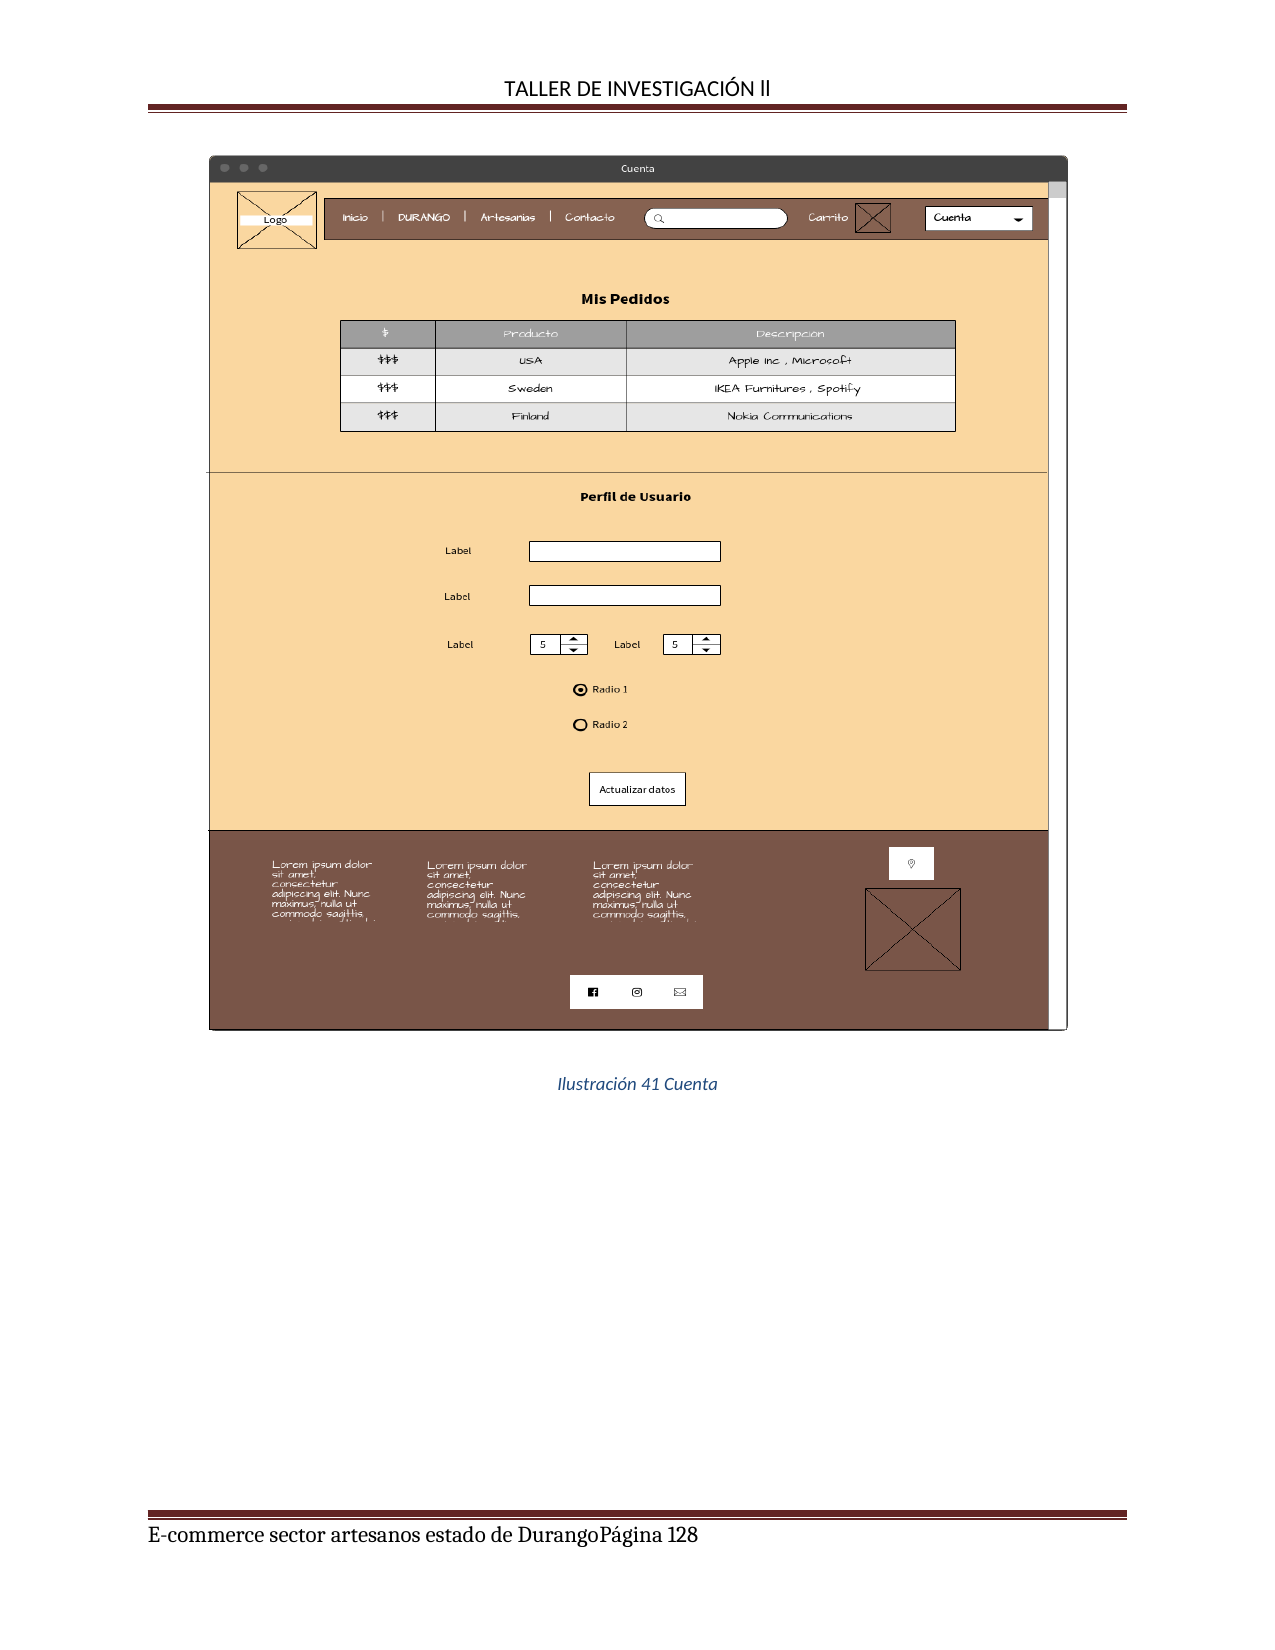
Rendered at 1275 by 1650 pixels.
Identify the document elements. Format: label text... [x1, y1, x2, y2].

picture [202, 147, 1074, 1037]
